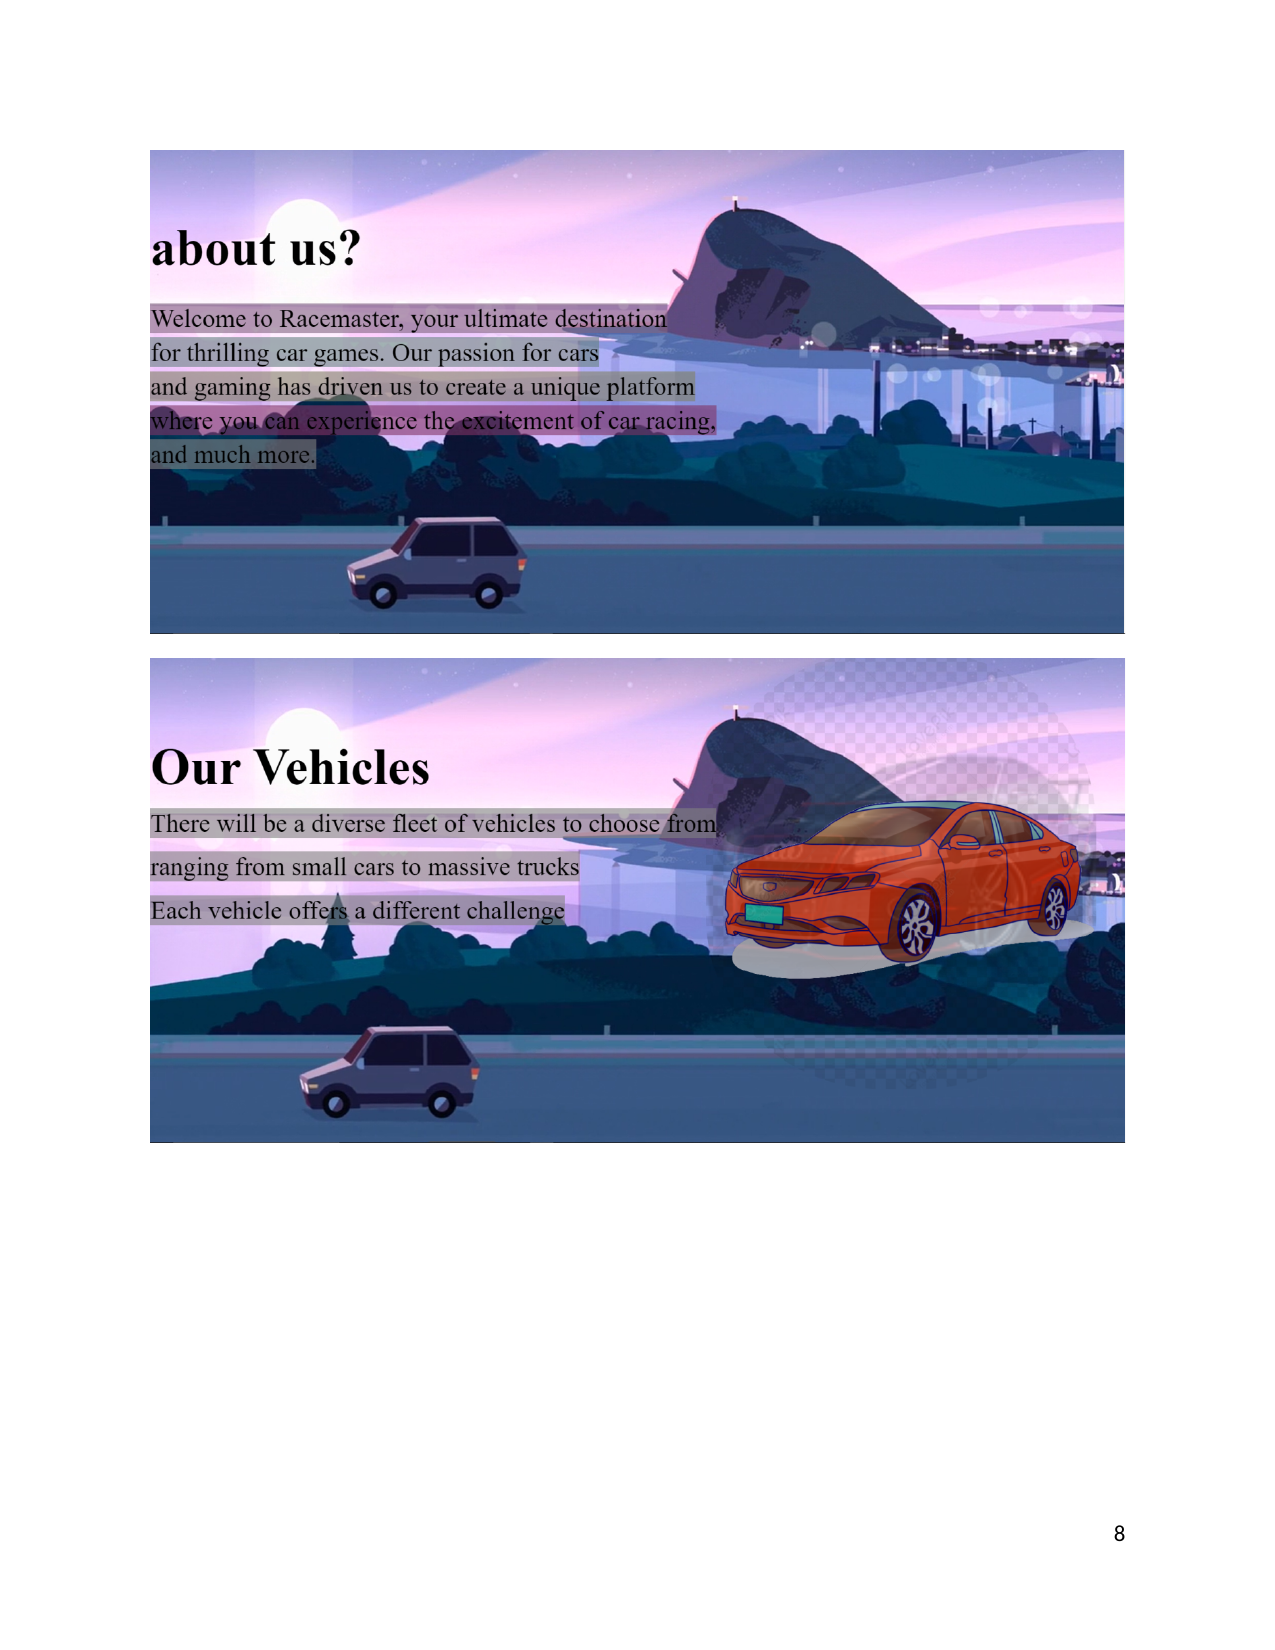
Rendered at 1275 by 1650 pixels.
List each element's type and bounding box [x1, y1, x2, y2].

picture [150, 150, 1125, 634]
picture [150, 658, 1125, 1143]
